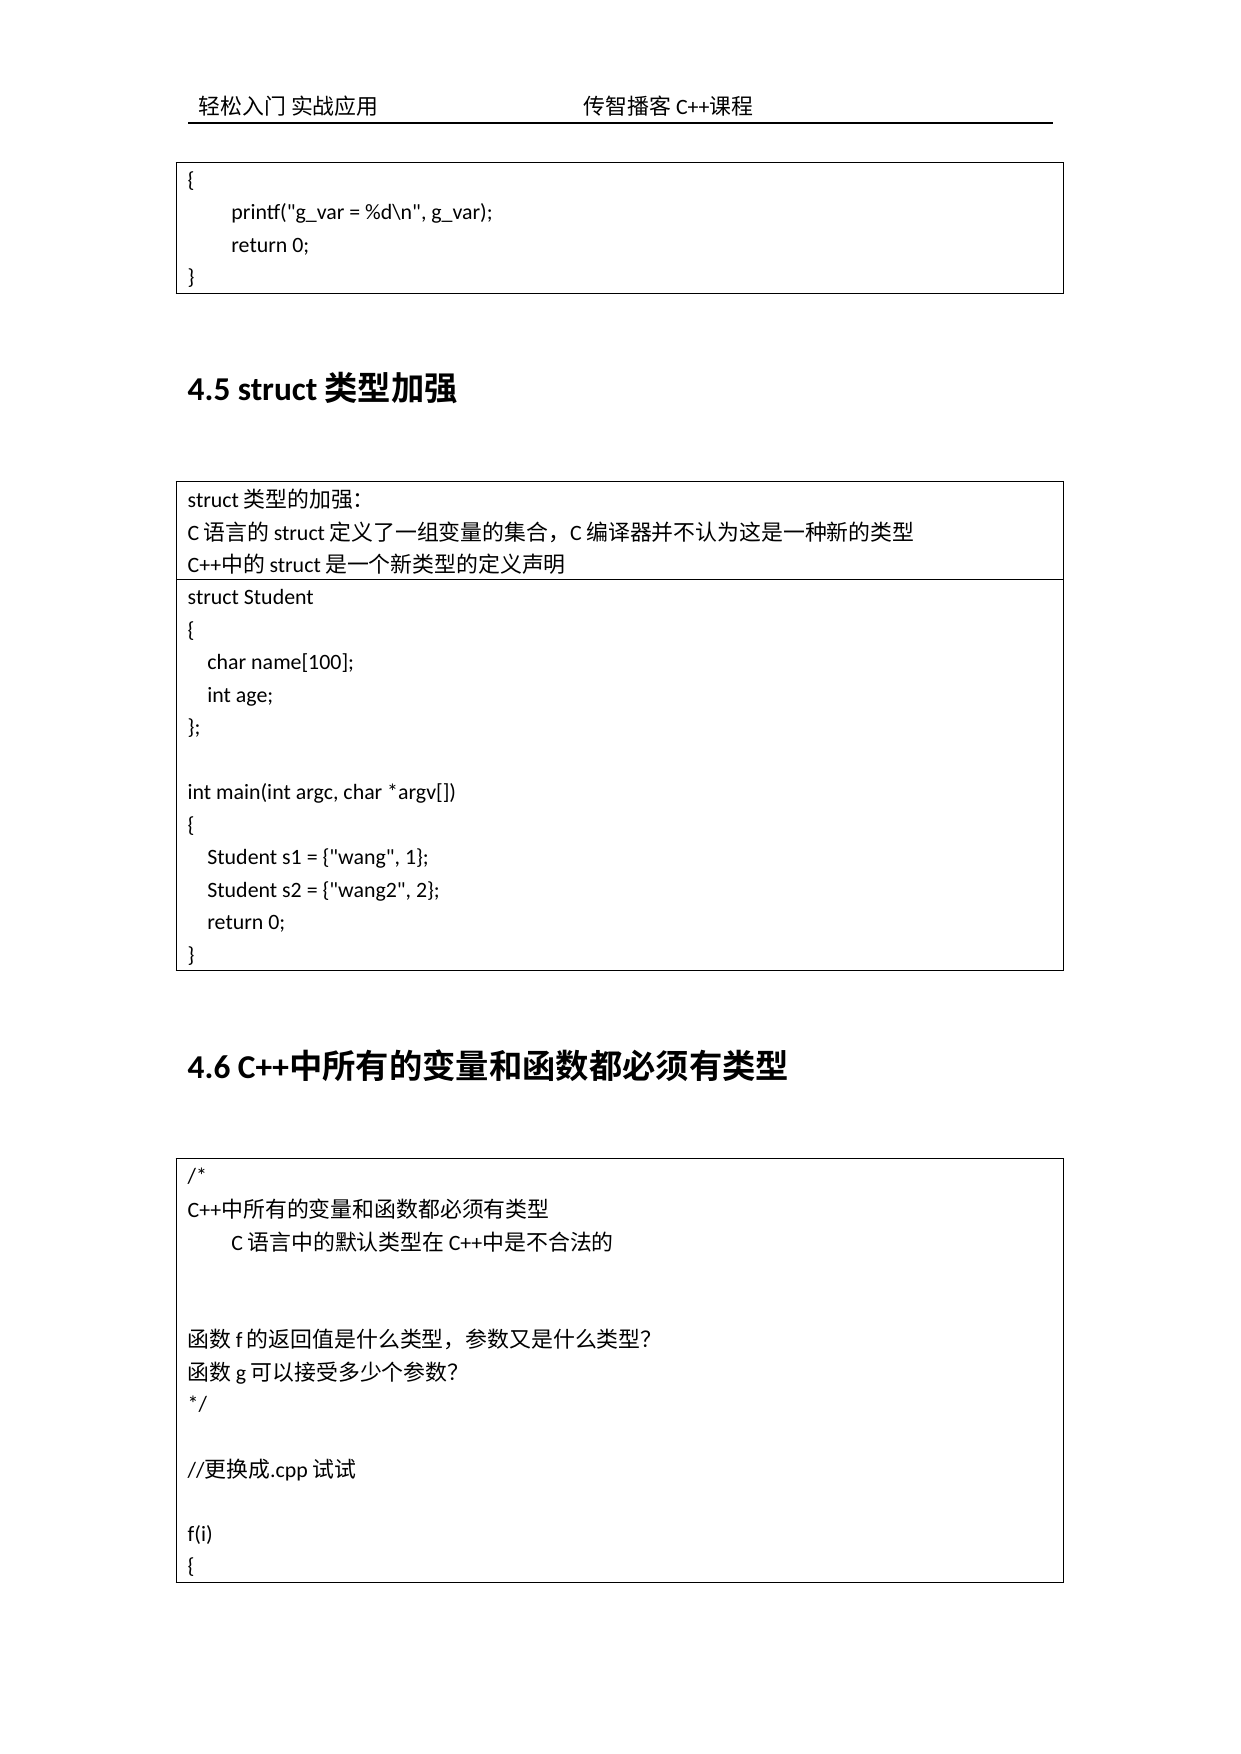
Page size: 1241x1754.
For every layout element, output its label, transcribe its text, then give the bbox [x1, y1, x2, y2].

subtitle 4.6 C++中所有的变量和函数都必须有类型 [187, 1031, 1053, 1096]
table_header struct类型的加强： C语言的struct定义了一组变量的集合，C编译器并不认为这是一种新的类型 C++中的struct是一个新类型的定义声明 [177, 482, 1063, 579]
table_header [177, 1159, 1063, 1582]
table_cell struct Student { char name[100]; int age; }; int main(int argc, char *argv[]) { Student s1 = {"wang", 1}; Student s2 = {"wang2", 2}; return 0; } [177, 580, 1063, 970]
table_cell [177, 163, 1063, 293]
subtitle 4.5 struct类型加强 [187, 354, 1053, 419]
